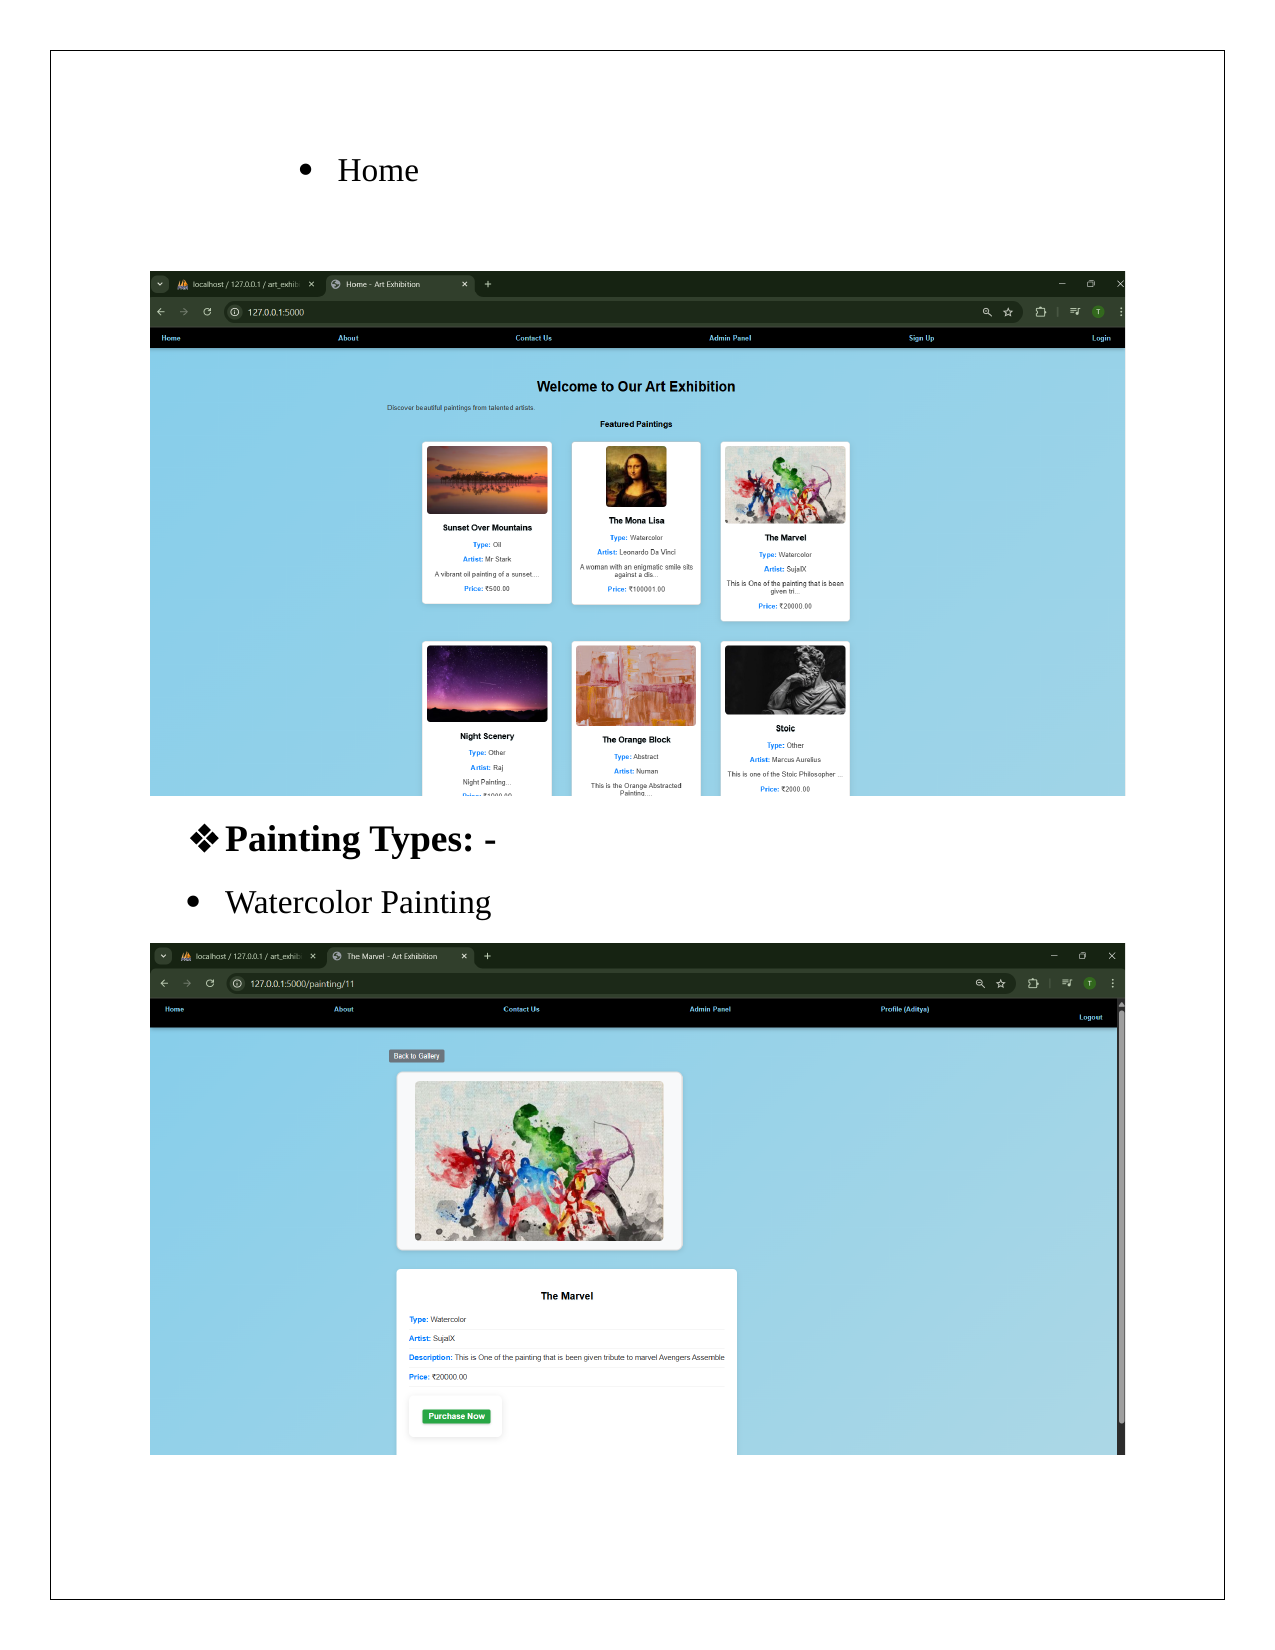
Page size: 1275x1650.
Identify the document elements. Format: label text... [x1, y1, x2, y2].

picture [150, 271, 1125, 796]
picture [150, 943, 1125, 1455]
list Watercolor Painting [187, 883, 1125, 921]
list Painting Types: - [187, 817, 1125, 860]
list Home [300, 150, 1125, 188]
